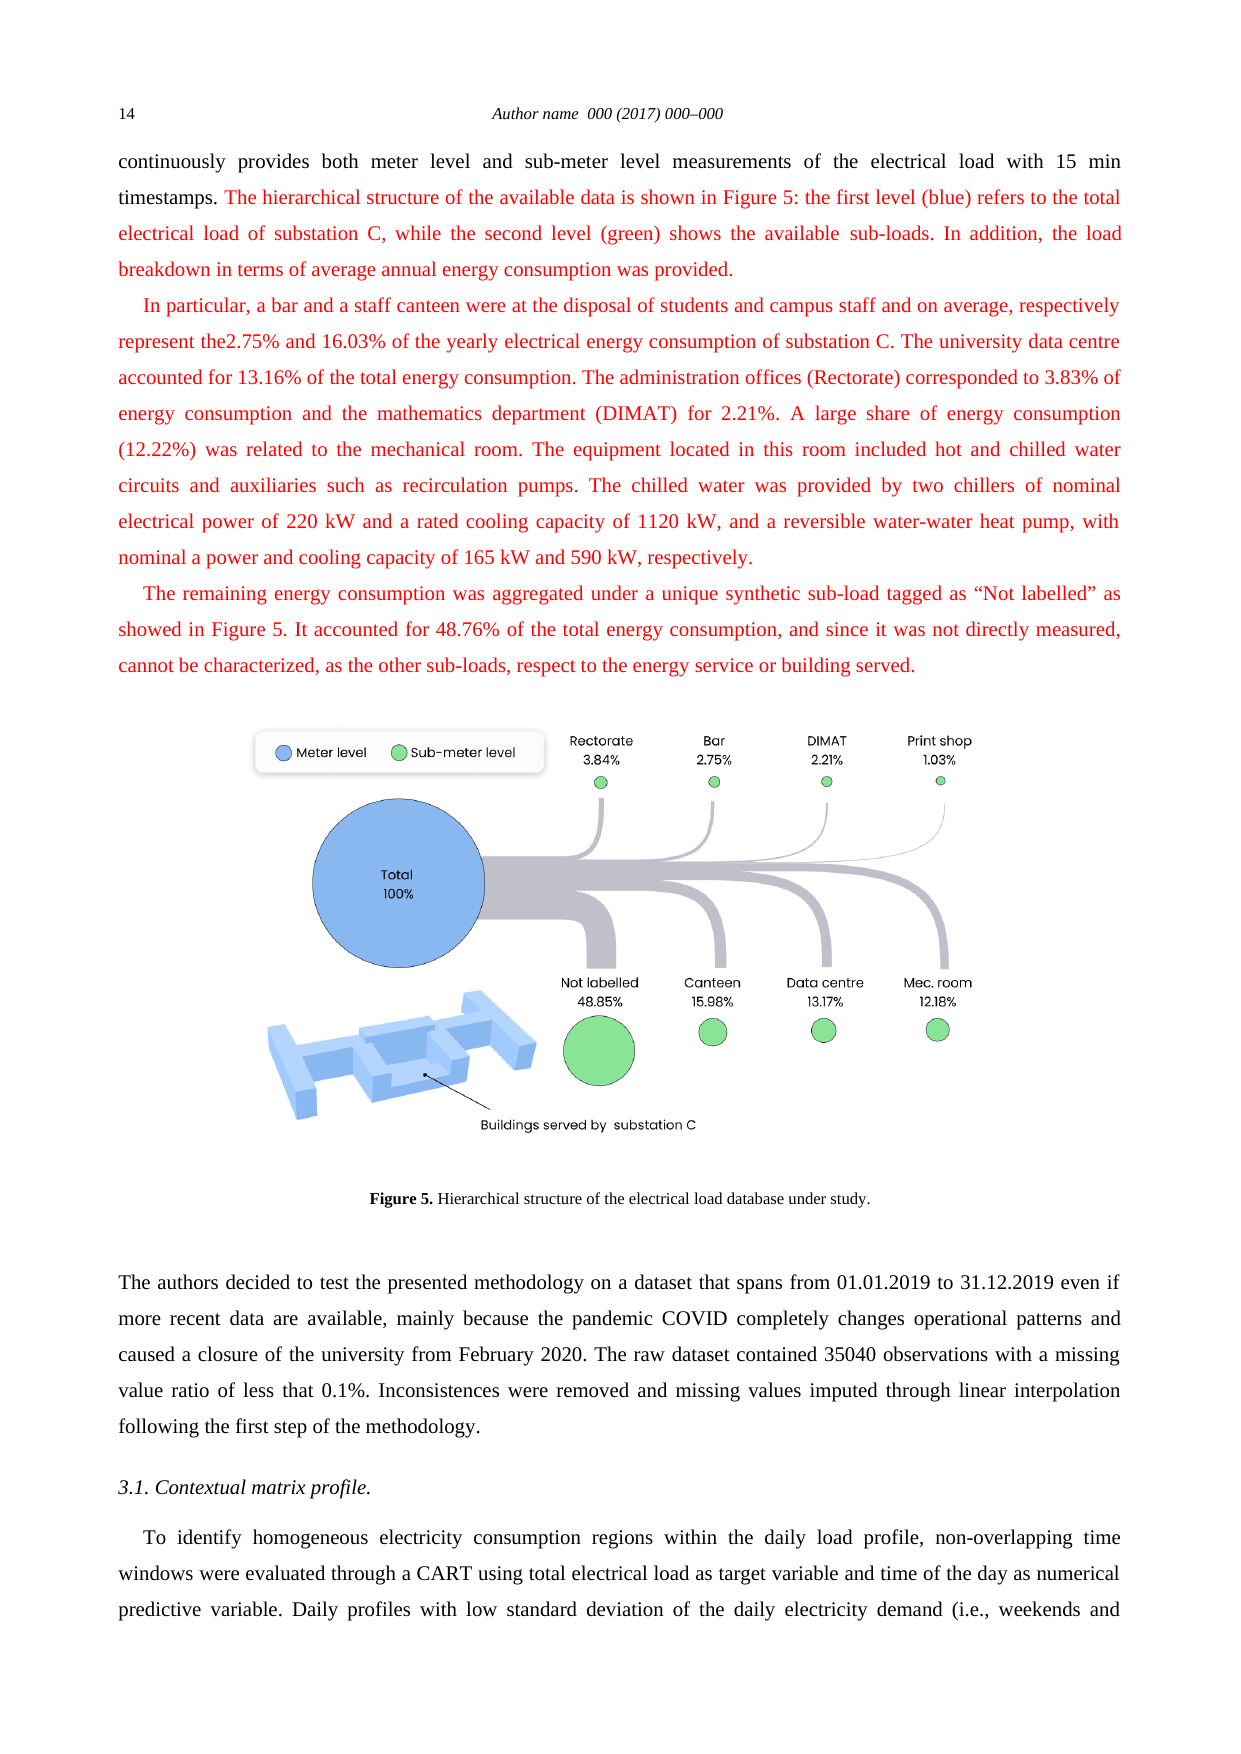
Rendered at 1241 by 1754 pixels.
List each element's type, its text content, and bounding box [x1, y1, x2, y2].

text The authors decided to test the presented methodology on a dataset that spans from 01.01.2019 to 31.12.2019 even if more recent data are available, mainly because the pandemic COVID completely changes operational patterns and caused a closure of the university from February 2020. The raw dataset contained 35040 observations with a missing value ratio of less that 0.1%. Inconsistences were removed and missing values imputed through linear interpolation following the first step of the methodology. [118, 1269, 1122, 1438]
text In particular, a bar and a staff canteen were at the disposal of students and campus staff and on average, respectively represent the2.75% and 16.03% of the yearly electrical energy consumption of substation C. The university data centre accounted for 13.16% of the total energy consumption. The administration offices (Rectorate) corresponded to 3.83% of energy consumption and the mathematics department (DIMAT) for 2.21%. A large share of energy consumption (12.22%) was related to the mechanical room. The equipment located in this room included hot and chilled water circuits and auxiliaries such as recirculation pumps. The chilled water was provided by two chillers of nominal electrical power of 220 kW and a rated cooling capacity of 1120 kW, and a reversible water-water heat pump, with nominal a power and cooling capacity of 165 kW and 590 kW, respectively. [118, 293, 1122, 569]
picture [118, 714, 1122, 1167]
list Contextual matrix profile. [118, 1475, 1122, 1500]
text Figure 5. Hierarchical structure of the electrical load database under study. [118, 1188, 1122, 1208]
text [118, 1525, 1122, 1621]
text The remaining energy consumption was aggregated under a unique synthetic sub-load tagged as “Not labelled” as showed in Figure 5. It accounted for 48.76% of the total energy consumption, and since it was not directly measured, cannot be characterized, as the other sub-loads, respect to the energy service or building served. [118, 581, 1122, 677]
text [118, 149, 1122, 281]
